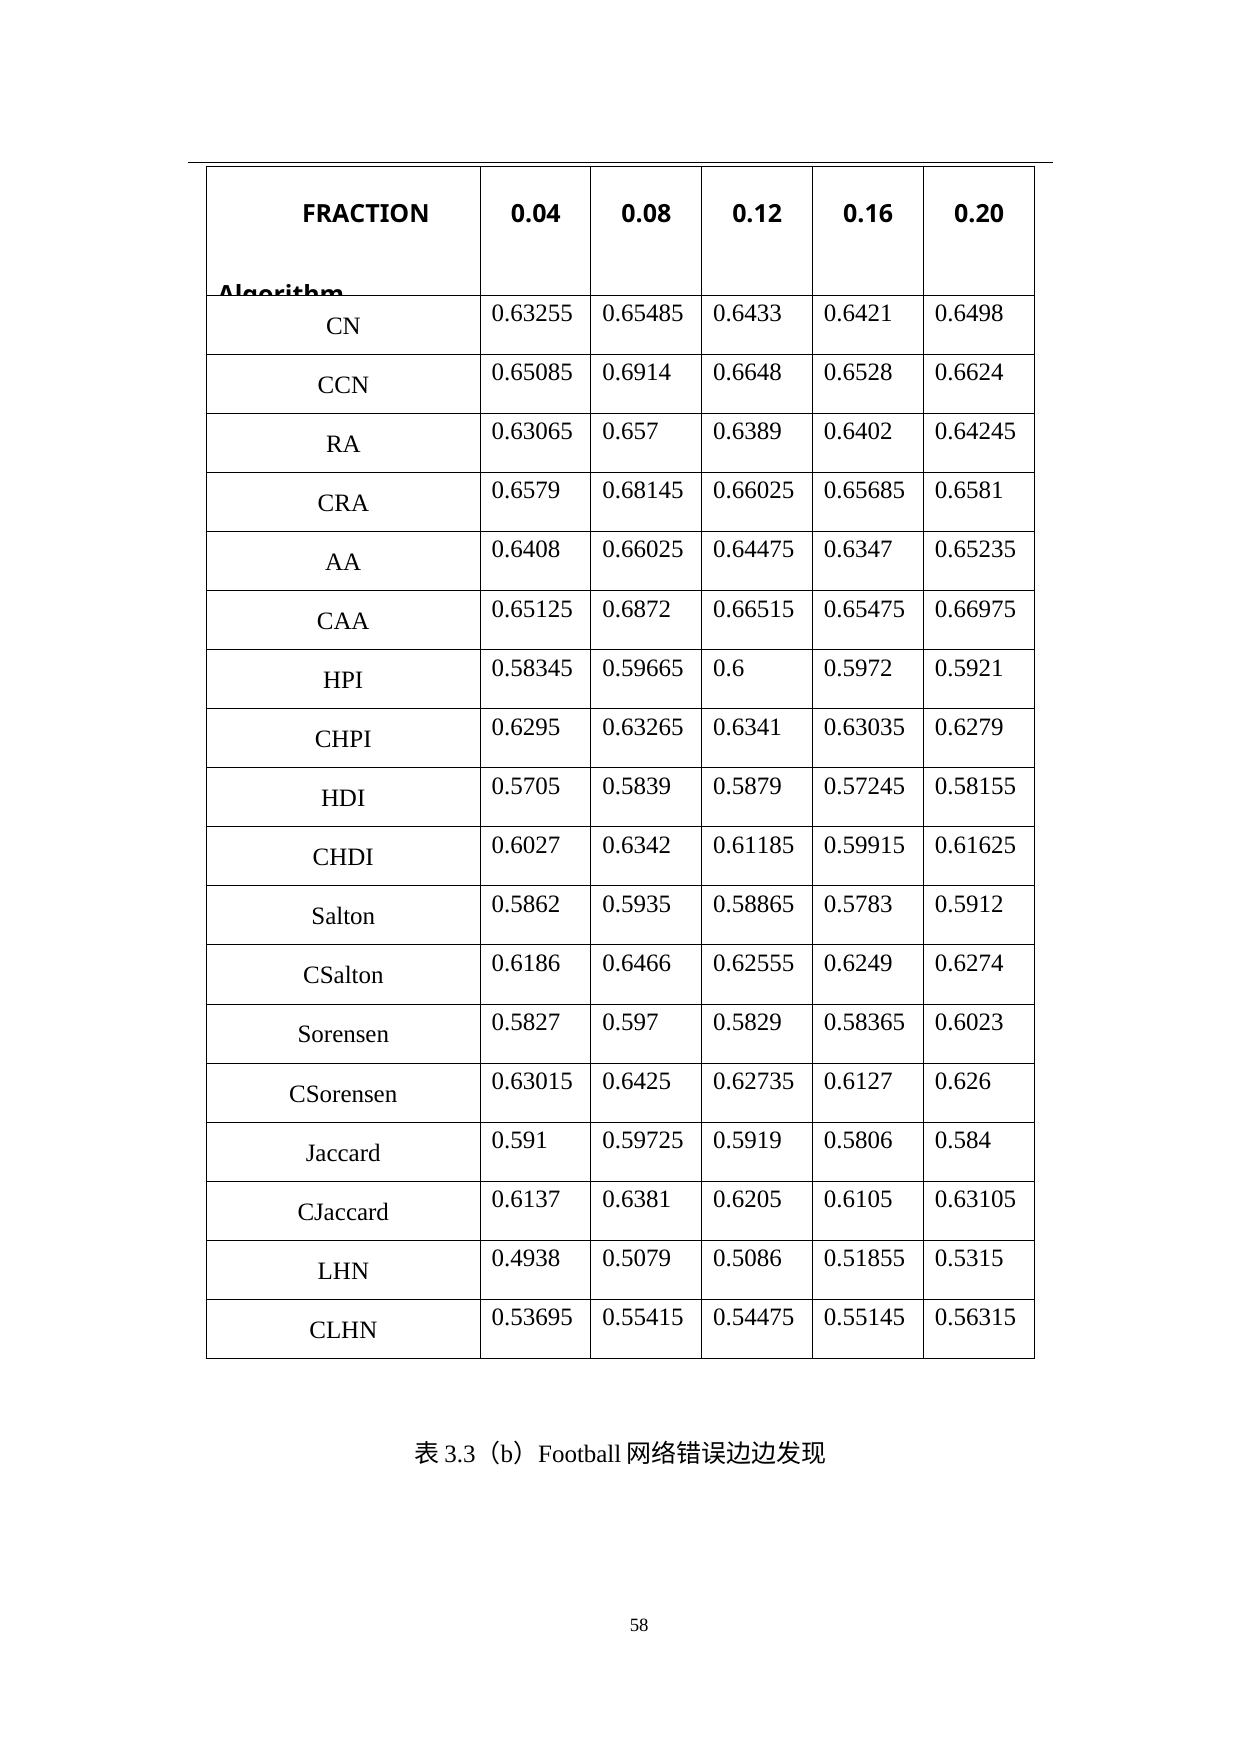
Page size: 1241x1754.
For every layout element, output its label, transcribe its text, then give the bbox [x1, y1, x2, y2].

table_cell 0.64475 [702, 532, 812, 590]
table_cell CCN [207, 355, 480, 413]
table_cell 0.4938 [481, 1241, 590, 1299]
table_cell 0.6027 [481, 827, 590, 885]
table_cell 0.6105 [813, 1182, 923, 1240]
table_cell 0.65085 [481, 355, 590, 413]
table_cell CLHN [207, 1300, 480, 1358]
table_cell 0.59725 [591, 1123, 701, 1181]
table_cell 0.6205 [702, 1182, 812, 1240]
table_cell 0.59915 [813, 827, 923, 885]
table_cell 0.58365 [813, 1005, 923, 1062]
table_cell 0.6433 [702, 296, 812, 354]
table_cell 0.55145 [813, 1300, 923, 1358]
table_cell 0.6342 [591, 827, 701, 885]
table_cell CSalton [207, 945, 480, 1003]
table_cell 0.5086 [702, 1241, 812, 1299]
table_cell HPI [207, 650, 480, 708]
table_cell 0.58865 [702, 886, 812, 944]
table_cell 0.6295 [481, 709, 590, 767]
table_cell 0.6425 [591, 1064, 701, 1122]
table_cell 0.6872 [591, 591, 701, 649]
table_cell 0.5839 [591, 768, 701, 826]
table_cell 0.5935 [591, 886, 701, 944]
table_cell 0.66025 [702, 473, 812, 531]
table_cell 0.6528 [813, 355, 923, 413]
table_cell 0.65475 [813, 591, 923, 649]
table_cell 0.5079 [591, 1241, 701, 1299]
table_cell 0.6648 [702, 355, 812, 413]
table_cell 0.59665 [591, 650, 701, 708]
table_cell 0.63105 [924, 1182, 1034, 1240]
table_cell 0.66515 [702, 591, 812, 649]
table_cell 0.65235 [924, 532, 1034, 590]
table_cell 0.56315 [924, 1300, 1034, 1358]
table_cell 0.64245 [924, 414, 1034, 472]
table_header 0.20 [924, 167, 1034, 295]
table_cell 0.5783 [813, 886, 923, 944]
table_header FRACTION Algorithm [207, 167, 480, 295]
table_cell 0.6279 [924, 709, 1034, 767]
table_cell 0.6389 [702, 414, 812, 472]
table_cell 0.58345 [481, 650, 590, 708]
table_cell 0.6408 [481, 532, 590, 590]
table_cell CSorensen [207, 1064, 480, 1122]
table_cell 0.63015 [481, 1064, 590, 1122]
table_cell 0.63065 [481, 414, 590, 472]
table_cell Sorensen [207, 1005, 480, 1062]
table_cell 0.6579 [481, 473, 590, 531]
table_cell 0.6581 [924, 473, 1034, 531]
table_cell 0.63035 [813, 709, 923, 767]
table_cell 0.62555 [702, 945, 812, 1003]
table_cell 0.53695 [481, 1300, 590, 1358]
table_cell AA [207, 532, 480, 590]
table_cell 0.6498 [924, 296, 1034, 354]
table_cell 0.5315 [924, 1241, 1034, 1299]
table_cell 0.6914 [591, 355, 701, 413]
table_cell 0.5921 [924, 650, 1034, 708]
table_cell 0.6624 [924, 355, 1034, 413]
table_cell 0.5829 [702, 1005, 812, 1062]
table_cell 0.5705 [481, 768, 590, 826]
table_header 0.04 [481, 167, 590, 295]
table_cell 0.65685 [813, 473, 923, 531]
table_cell 0.6249 [813, 945, 923, 1003]
table_cell 0.626 [924, 1064, 1034, 1122]
table_cell 0.6127 [813, 1064, 923, 1122]
table_cell 0.6186 [481, 945, 590, 1003]
table_cell 0.6341 [702, 709, 812, 767]
table_cell LHN [207, 1241, 480, 1299]
table_cell 0.55415 [591, 1300, 701, 1358]
table_cell 0.66025 [591, 532, 701, 590]
table_cell CAA [207, 591, 480, 649]
table_cell 0.62735 [702, 1064, 812, 1122]
table_cell 0.65125 [481, 591, 590, 649]
table_cell CJaccard [207, 1182, 480, 1240]
table_cell 0.6381 [591, 1182, 701, 1240]
table_cell 0.591 [481, 1123, 590, 1181]
table_cell 0.57245 [813, 768, 923, 826]
table_cell 0.5912 [924, 886, 1034, 944]
table_cell RA [207, 414, 480, 472]
table_cell 0.61625 [924, 827, 1034, 885]
table_cell 0.597 [591, 1005, 701, 1062]
table_cell 0.51855 [813, 1241, 923, 1299]
table_cell Jaccard [207, 1123, 480, 1181]
table_cell 0.65485 [591, 296, 701, 354]
table_cell CHPI [207, 709, 480, 767]
table_cell 0.6347 [813, 532, 923, 590]
table_cell 0.5862 [481, 886, 590, 944]
table_cell CHDI [207, 827, 480, 885]
table_header 0.12 [702, 167, 812, 295]
table_cell 0.6274 [924, 945, 1034, 1003]
table_cell 0.66975 [924, 591, 1034, 649]
text 表3.3（b）Football网络错误边边发现 [187, 1418, 1053, 1486]
table_cell HDI [207, 768, 480, 826]
table_cell 0.6023 [924, 1005, 1034, 1062]
table_cell 0.63255 [481, 296, 590, 354]
table_cell Salton [207, 886, 480, 944]
table_cell 0.5827 [481, 1005, 590, 1062]
table_cell 0.6421 [813, 296, 923, 354]
table_cell CRA [207, 473, 480, 531]
table_header 0.08 [591, 167, 701, 295]
table_cell 0.54475 [702, 1300, 812, 1358]
table_header 0.16 [813, 167, 923, 295]
table_cell 0.5806 [813, 1123, 923, 1181]
table_cell 0.6 [702, 650, 812, 708]
table_cell 0.61185 [702, 827, 812, 885]
table_cell 0.58155 [924, 768, 1034, 826]
table_cell 0.5879 [702, 768, 812, 826]
table_cell 0.5919 [702, 1123, 812, 1181]
table_cell 0.63265 [591, 709, 701, 767]
table_cell 0.584 [924, 1123, 1034, 1181]
table_cell 0.6466 [591, 945, 701, 1003]
table_cell 0.657 [591, 414, 701, 472]
table_cell 0.5972 [813, 650, 923, 708]
table_cell 0.68145 [591, 473, 701, 531]
table_cell 0.6402 [813, 414, 923, 472]
table_cell 0.6137 [481, 1182, 590, 1240]
table_cell CN [207, 296, 480, 354]
